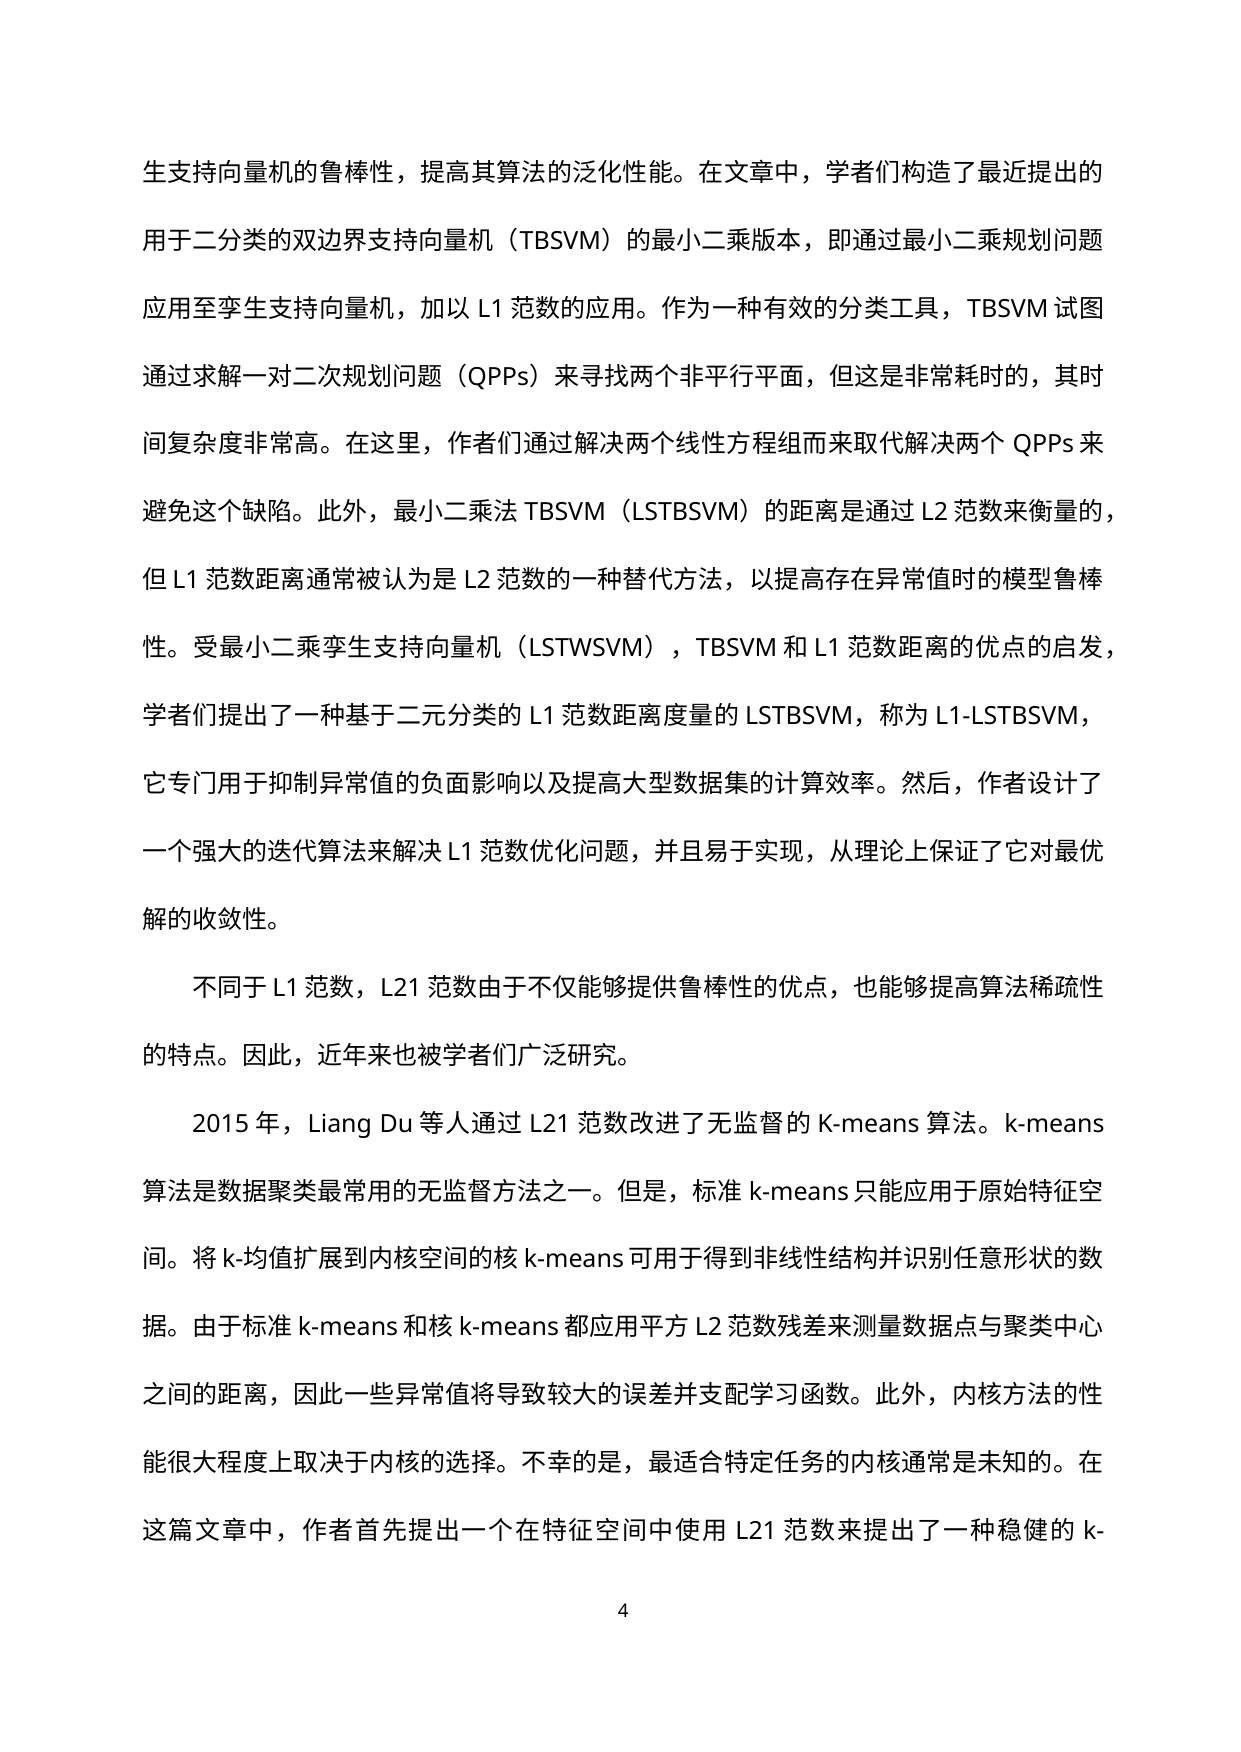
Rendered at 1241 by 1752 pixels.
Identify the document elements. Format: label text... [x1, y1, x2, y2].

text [142, 136, 1104, 951]
text 不同于L1范数，L21范数由于不仅能够提供鲁棒性的优点，也能够提高算法稀疏性的特点。因此，近年来也被学者们广泛研究。 [142, 951, 1104, 1087]
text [142, 1087, 1104, 1563]
